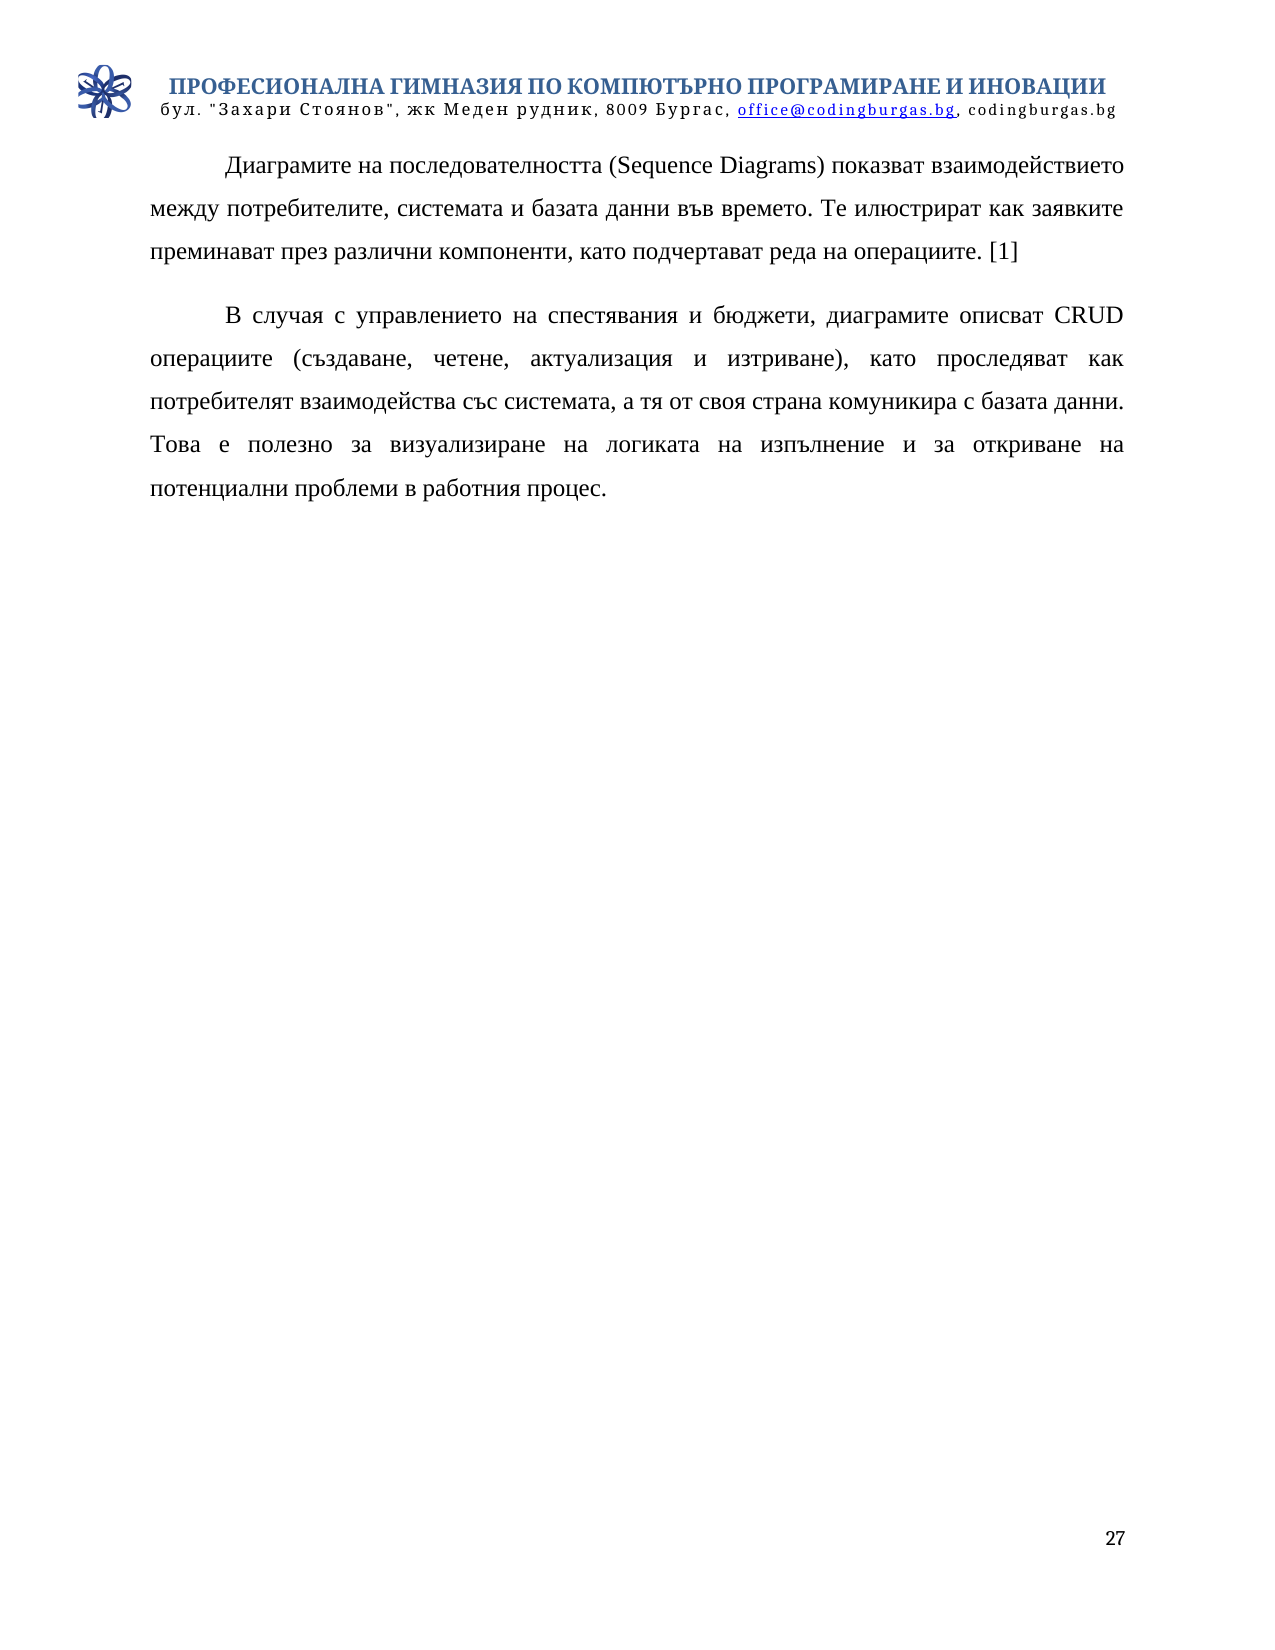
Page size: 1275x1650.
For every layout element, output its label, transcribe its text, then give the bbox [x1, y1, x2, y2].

text В случая с управлението на спестявания и бюджети, диаграмите описват CRUD операциите (създаване, четене, актуализация и изтриване), като проследяват как потребителят взаимодейства със системата, а тя от своя страна комуникира с базата данни. Това е полезно за визуализиране на логиката на изпълнение и за откриване на потенциални проблеми в работния процес. [150, 300, 1125, 501]
picture [78, 64, 132, 118]
text Диаграмите на последователността (Sequence Diagrams) показват взаимодействието между потребителите, системата и базата данни във времето. Те илюстрират как заявките преминават през различни компоненти, като подчертават реда на операциите. [150, 150, 1125, 265]
